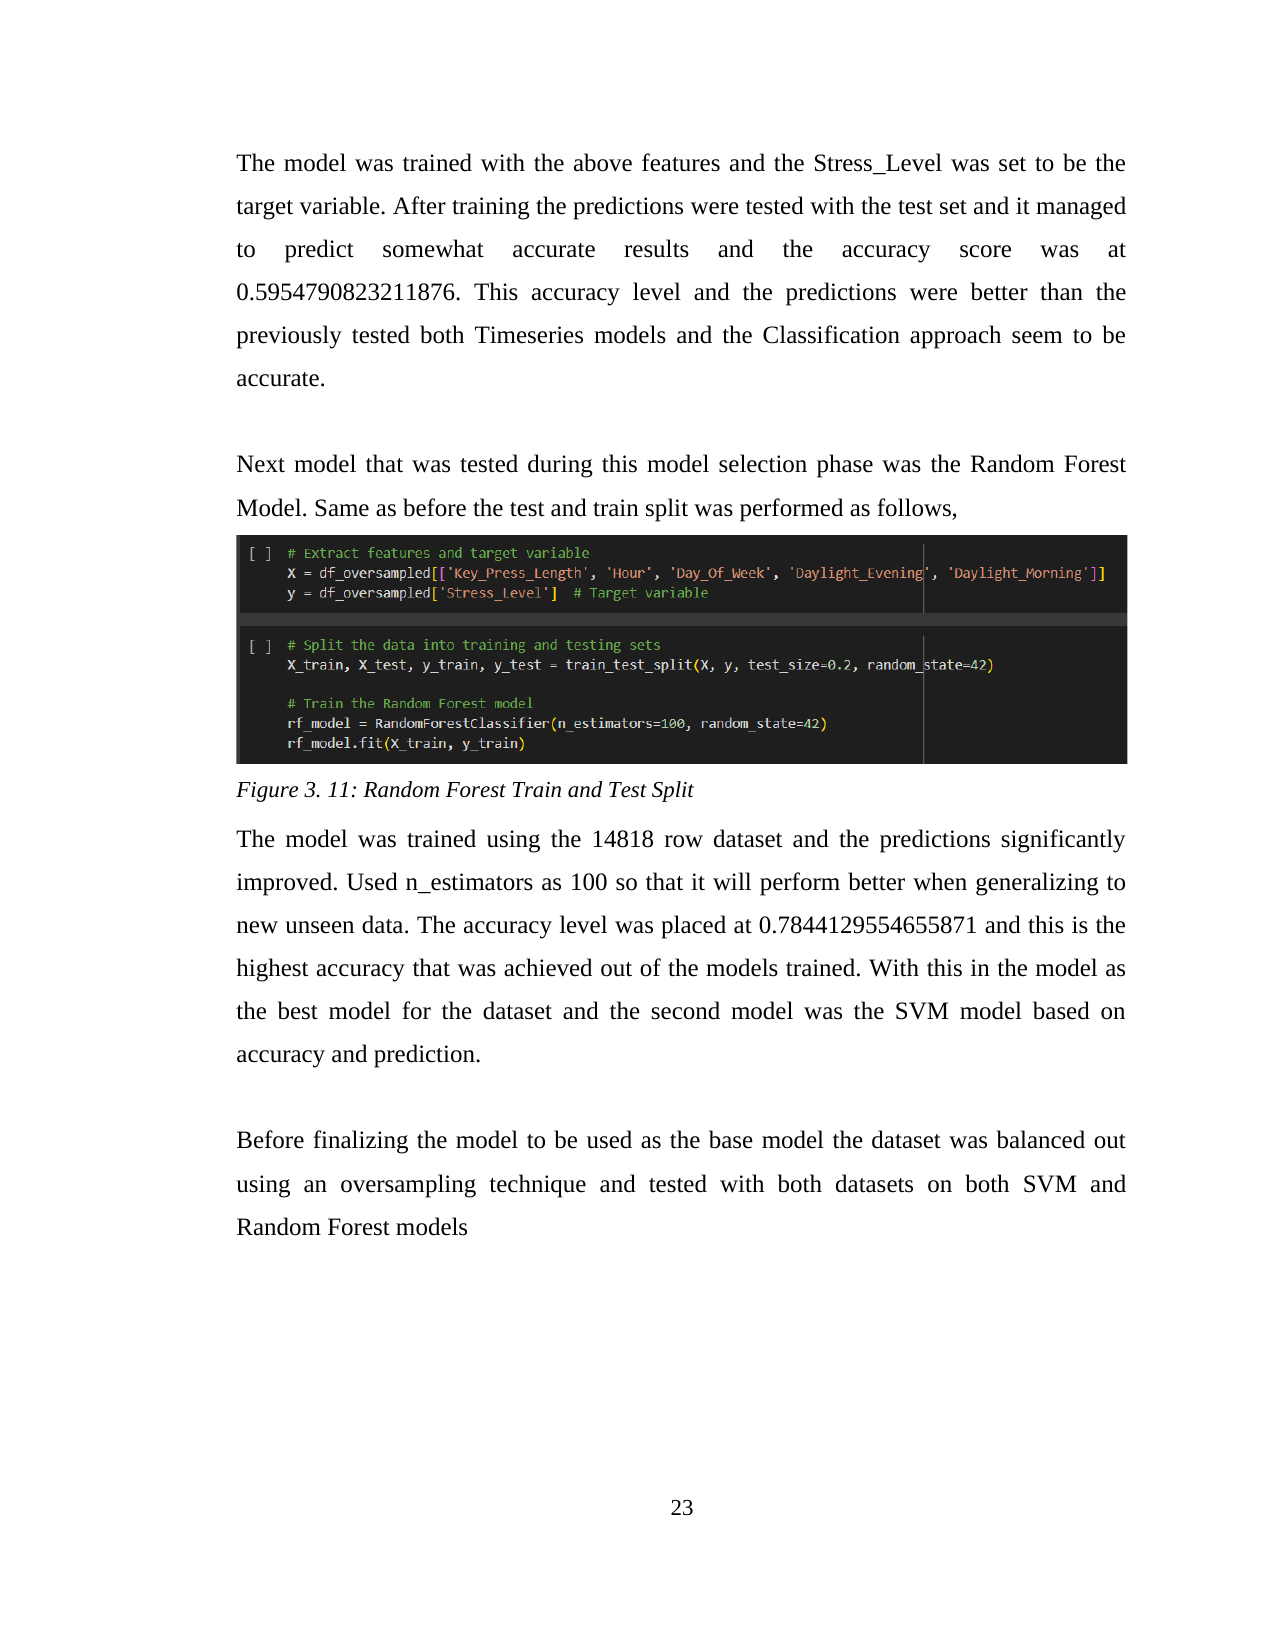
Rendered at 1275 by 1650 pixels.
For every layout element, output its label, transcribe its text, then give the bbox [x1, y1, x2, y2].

text The model was trained with the above features and the Stress_Level was set to be the target variable. After training the predictions were tested with the test set and it managed to predict somewhat accurate results and the accuracy score was at 0.5954790823211876. This accuracy level and the predictions were better than the previously tested both Timeseries models and the Classification approach seem to be accurate. [236, 148, 1127, 392]
text The model was trained using the 14818 row dataset and the predictions significantly improved. Used n_estimators as 100 so that it will perform better when generalizing to new unseen data. The accuracy level was placed at 0.7844129554655871 and this is the highest accuracy that was achieved out of the models trained. With this in the model as the best model for the dataset and the second model was the SVM model based on accuracy and prediction. [236, 824, 1127, 1068]
text Figure 3. 11: Random Forest Train and Test Split [236, 776, 1127, 803]
picture [236, 535, 1128, 764]
text Next model that was tested during this model selection phase was the Random Forest Model. Same as before the test and train split was performed as follows, [236, 449, 1127, 521]
text Before finalizing the model to be used as the base model the dataset was balanced out using an oversampling technique and tested with both datasets on both SVM and Random Forest models [236, 1126, 1127, 1241]
